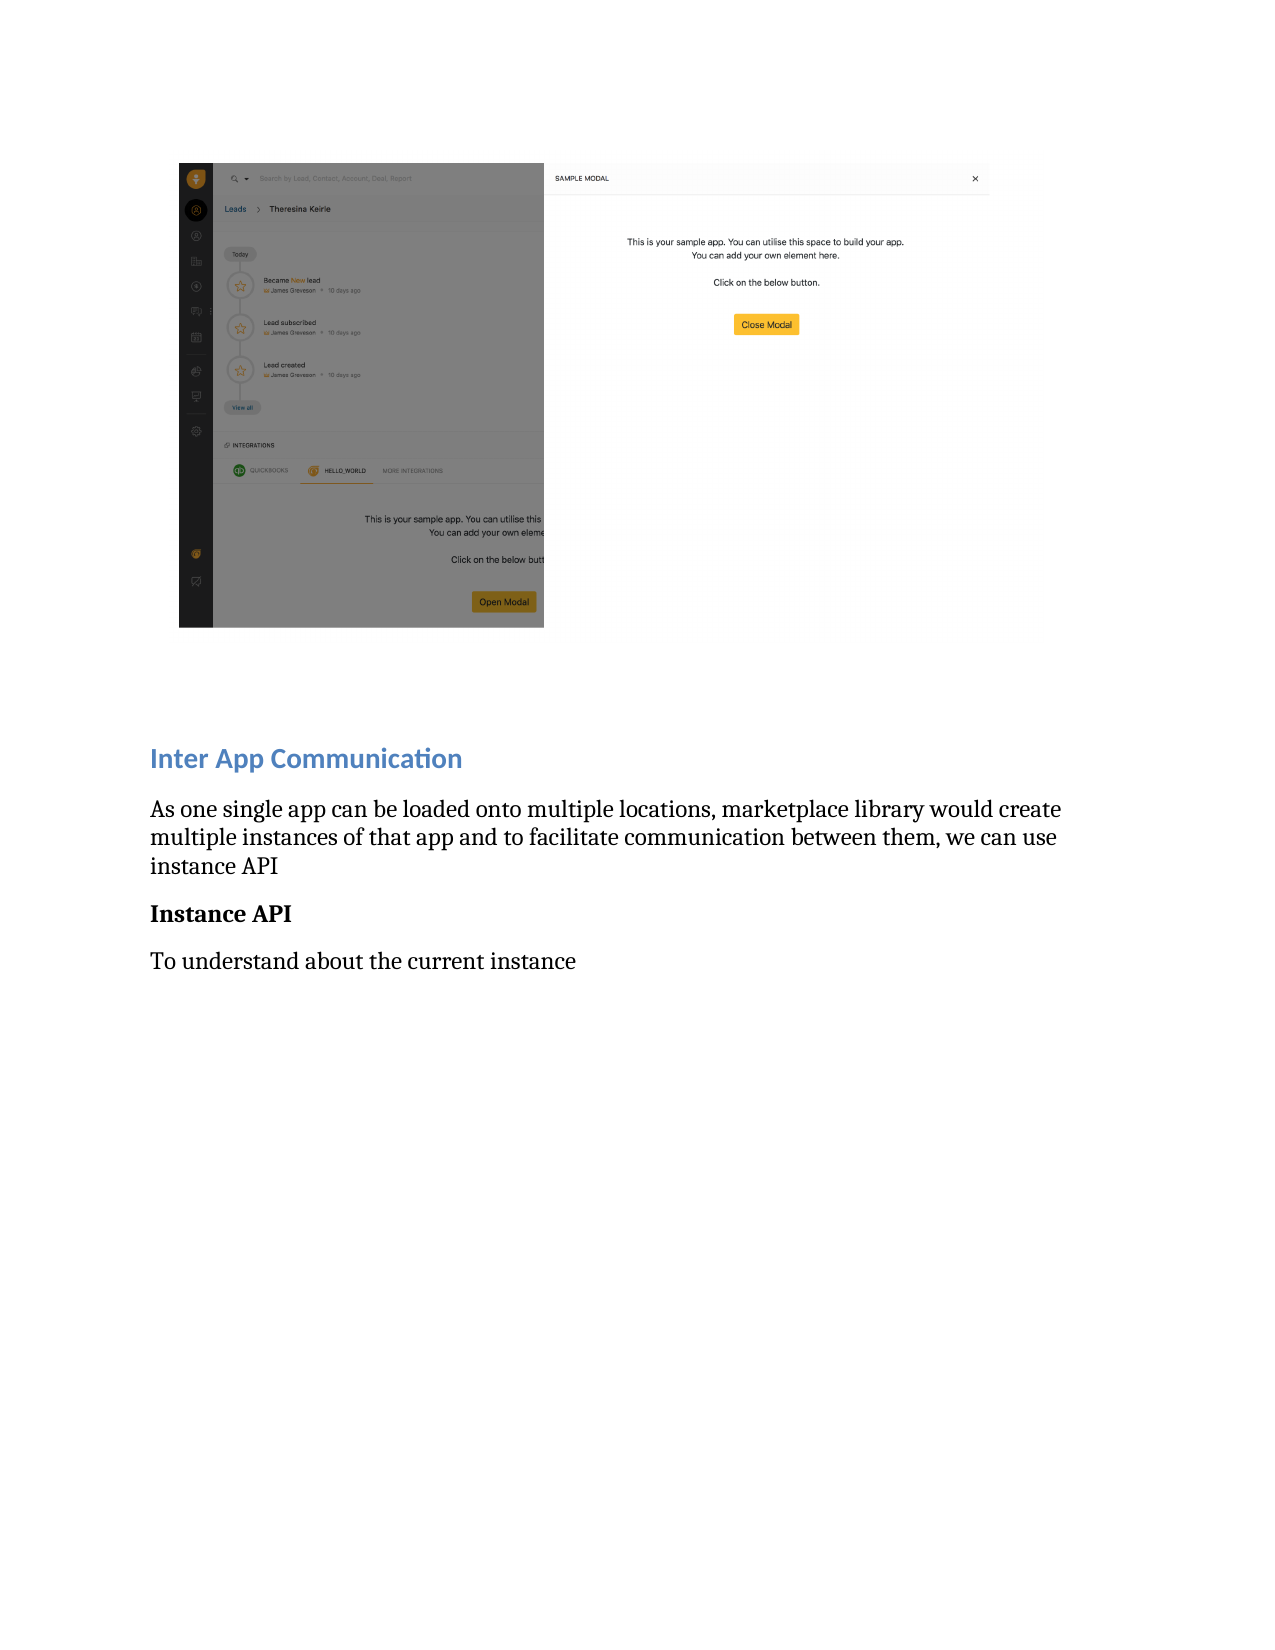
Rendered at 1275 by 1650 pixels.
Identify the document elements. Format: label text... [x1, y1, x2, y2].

subtitle Inter App Communication [150, 740, 1125, 776]
text To understand about the current instance [150, 947, 1125, 976]
text As one single app can be loaded onto multiple locations, marketplace library would create multiple instances of that app and to facilitate communication between them, we can use instance API [150, 794, 1125, 881]
text Instance API [150, 899, 1125, 928]
picture [168, 150, 1044, 643]
